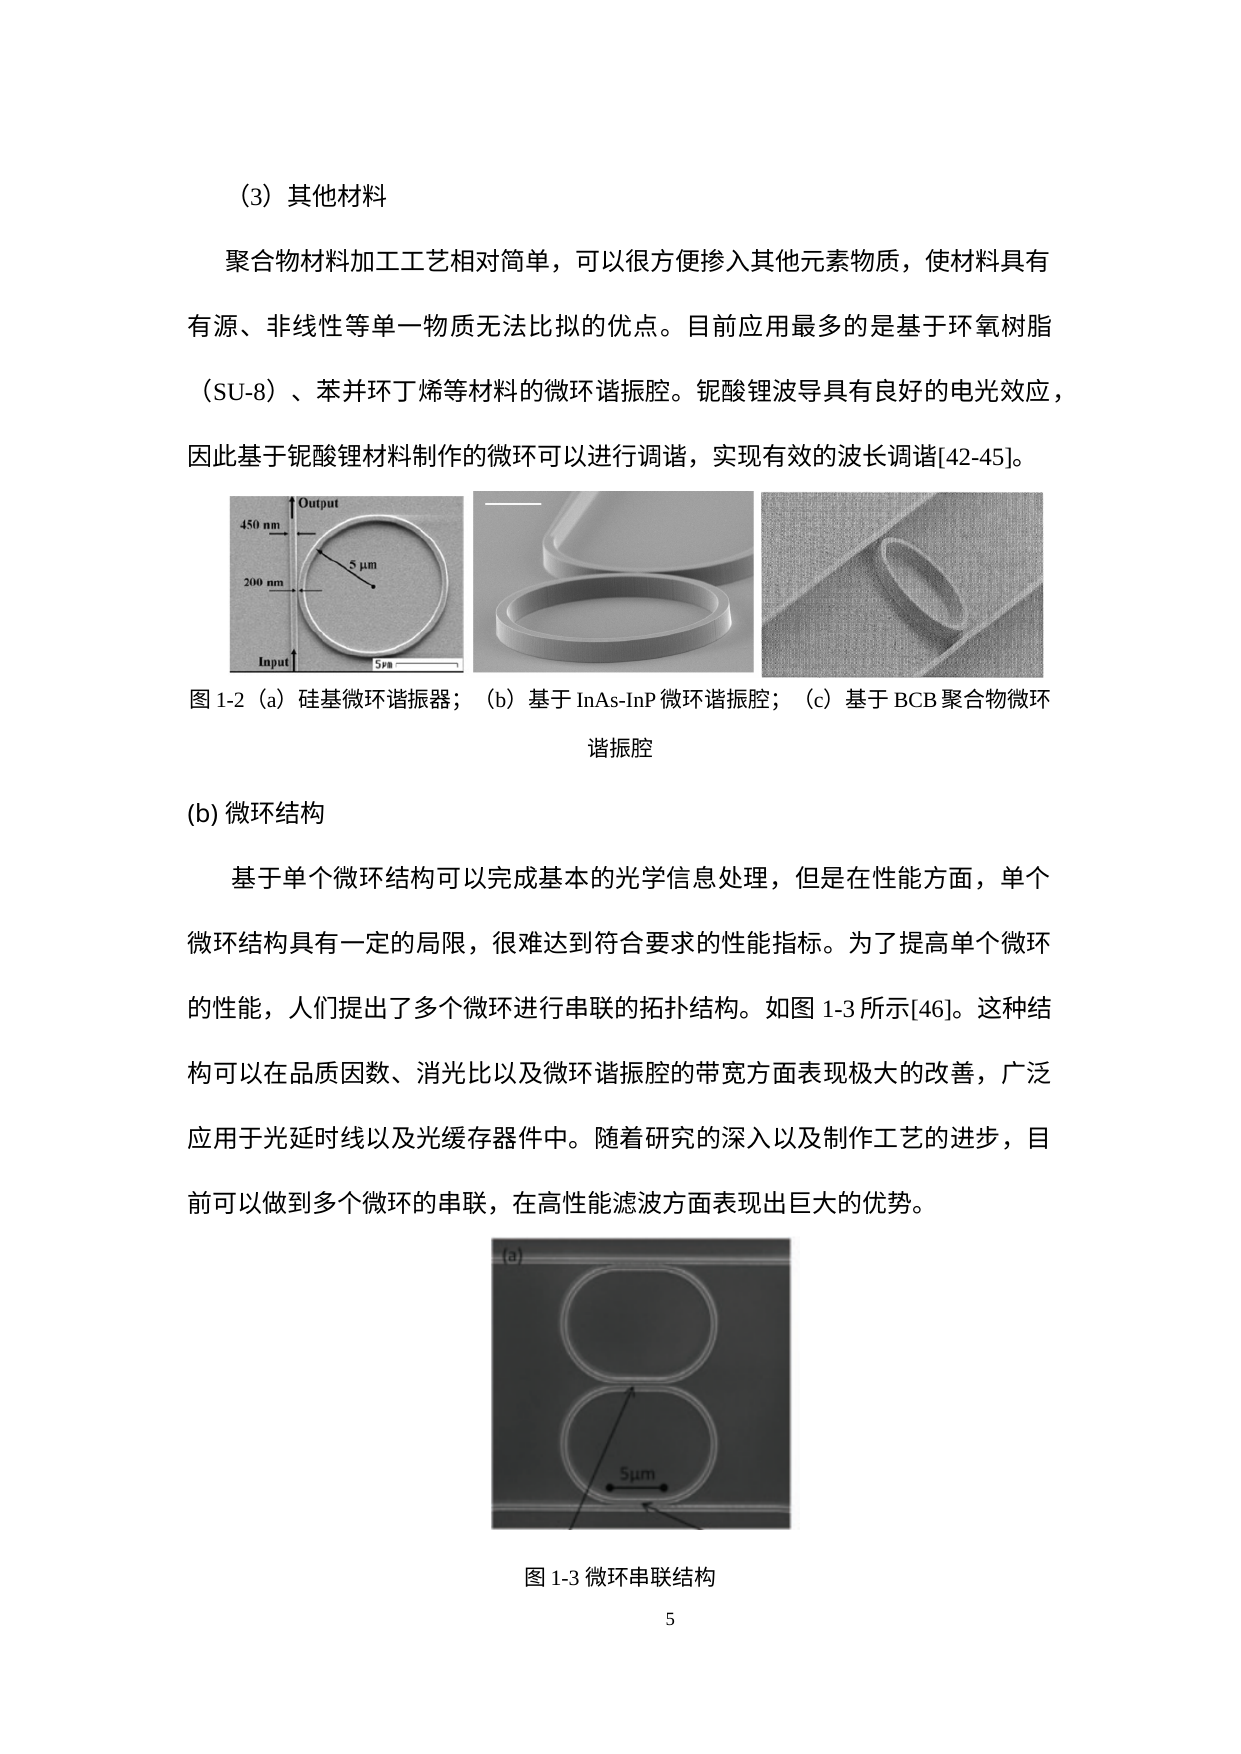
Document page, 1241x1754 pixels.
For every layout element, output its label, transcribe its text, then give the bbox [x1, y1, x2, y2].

text （3）其他材料 [187, 162, 1053, 227]
text 基于单个微环结构可以完成基本的光学信息处理，但是在性能方面，单个微环结构具有一定的局限，很难达到符合要求的性能指标。为了提高单个微环的性能，人们提出了多个微环进行串联的拓扑结构。如图1-3所示[46]。这种结构可以在品质因数、消光比以及微环谐振腔的带宽方面表现极大的改善，广泛应用于光延时线以及光缓存器件中。随着研究的深入以及制作工艺的进步，目前可以做到多个微环的串联，在高性能滤波方面表现出巨大的优势。 [187, 844, 1053, 1234]
text 图1-2（a）硅基微环谐振器；（b）基于InAs-InP微环谐振腔；（c）基于BCB聚合物微环谐振腔 [187, 682, 1053, 763]
picture [224, 491, 1044, 678]
text 图1-3 微环串联结构 [187, 1559, 1053, 1592]
text 聚合物材料加工工艺相对简单，可以很方便掺入其他元素物质，使材料具有有源、非线性等单一物质无法比拟的优点。目前应用最多的是基于环氧树脂（SU-8）、苯并环丁烯等材料的微环谐振腔。铌酸锂波导具有良好的电光效应，因此基于铌酸锂材料制作的微环可以进行调谐，实现有效的波长调谐[42-45]。 [187, 227, 1053, 487]
picture [484, 1234, 800, 1530]
list 微环结构 [187, 779, 1053, 844]
